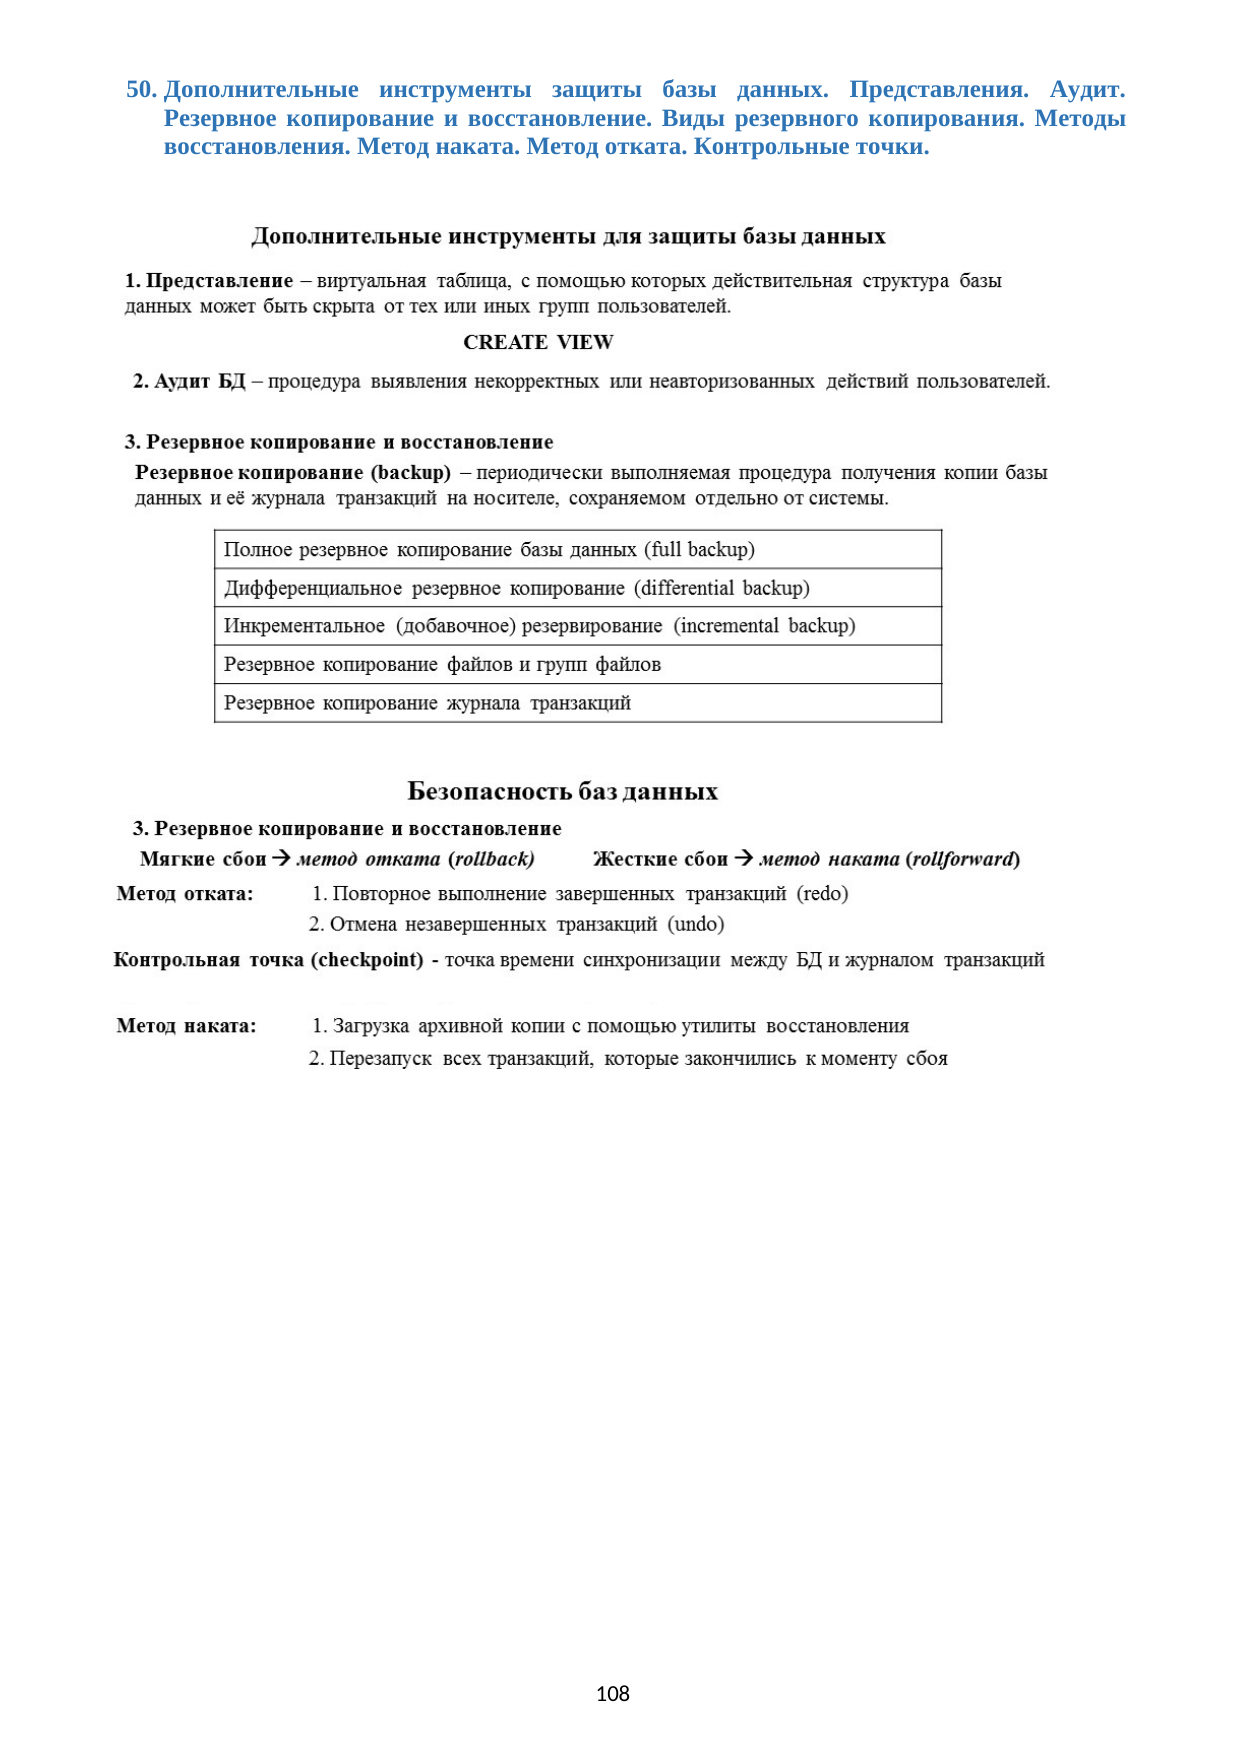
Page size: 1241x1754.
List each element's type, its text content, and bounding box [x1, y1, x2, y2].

picture [88, 213, 1064, 742]
list Дополнительные инструменты защиты базы данных. Представления. Аудит. Резервное копирование и восстановление. Виды резервного копирования. Методы восстановления. Метод наката. Метод отката. Контрольные точки. [126, 74, 1127, 160]
picture [88, 1002, 1063, 1070]
picture [88, 766, 1063, 978]
